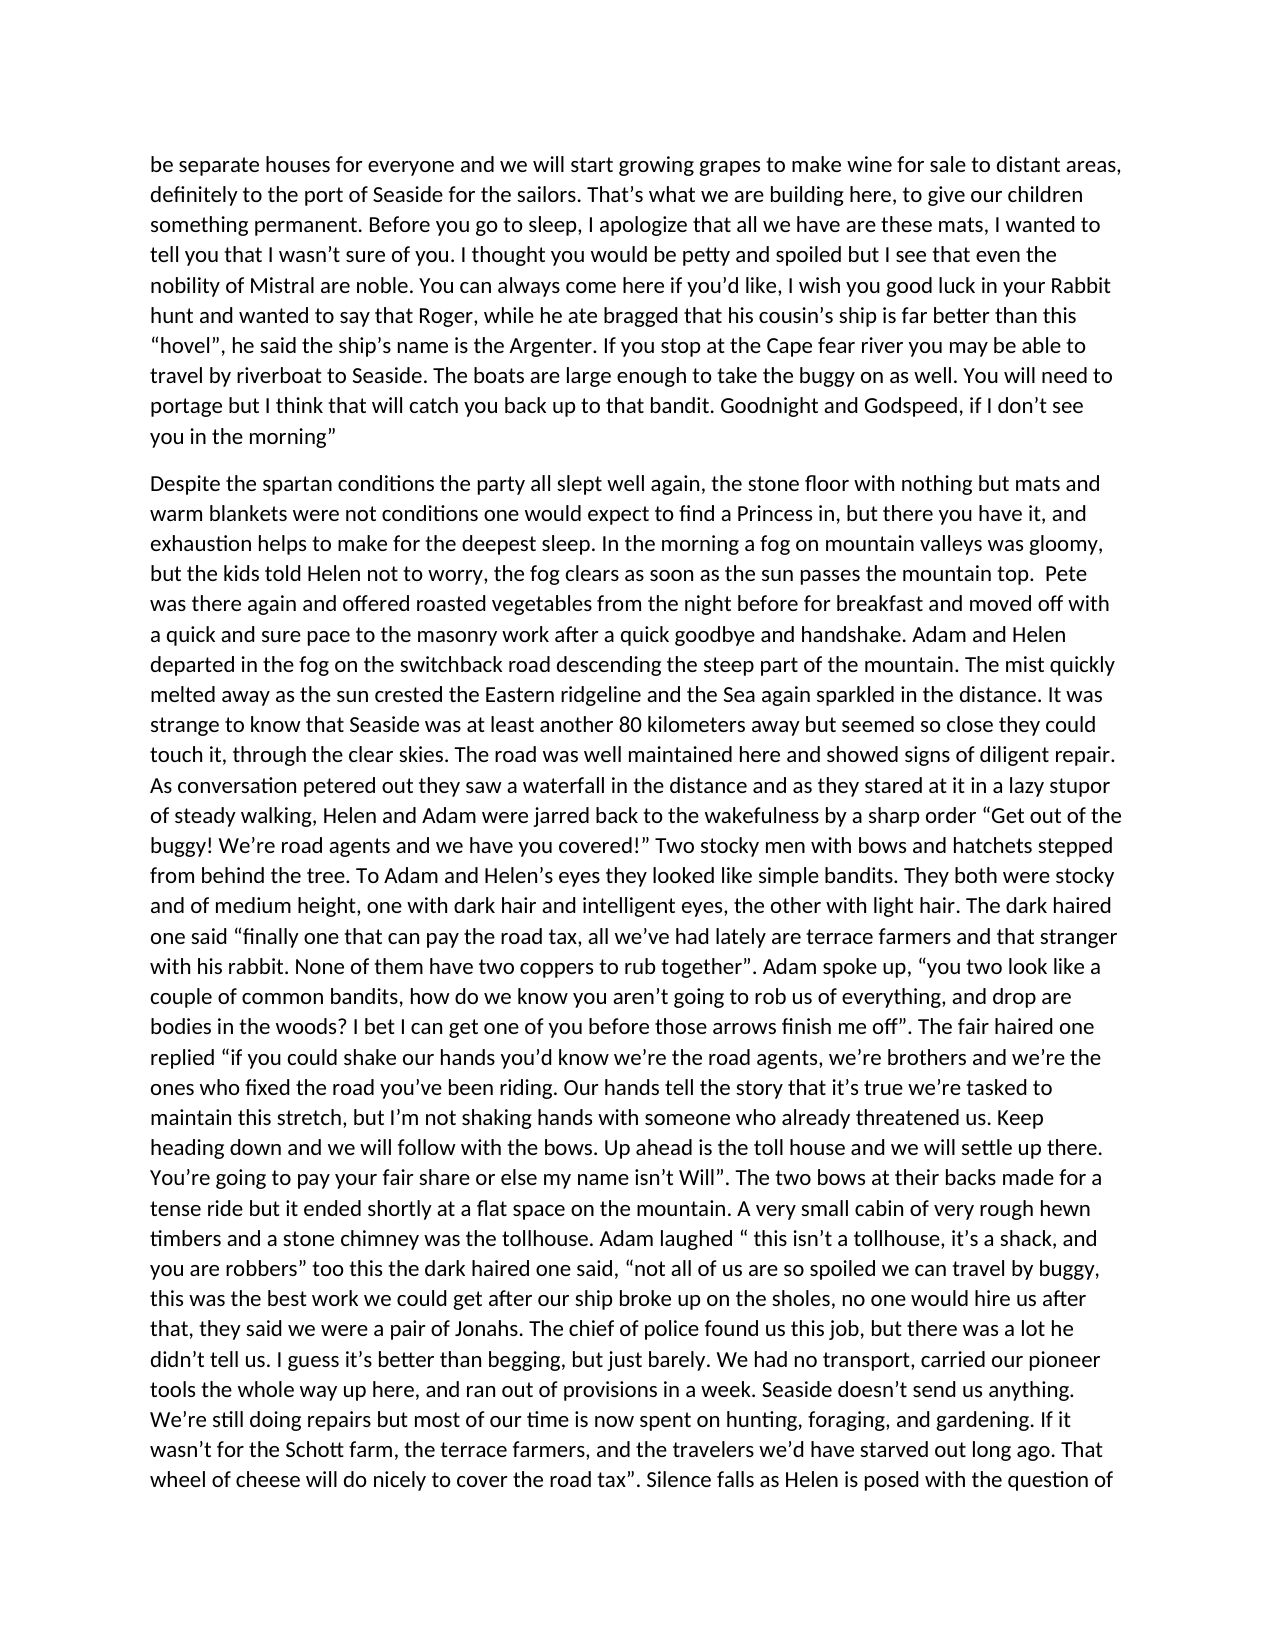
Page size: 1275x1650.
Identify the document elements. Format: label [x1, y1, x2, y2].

text [150, 150, 1125, 450]
text [150, 469, 1125, 1494]
